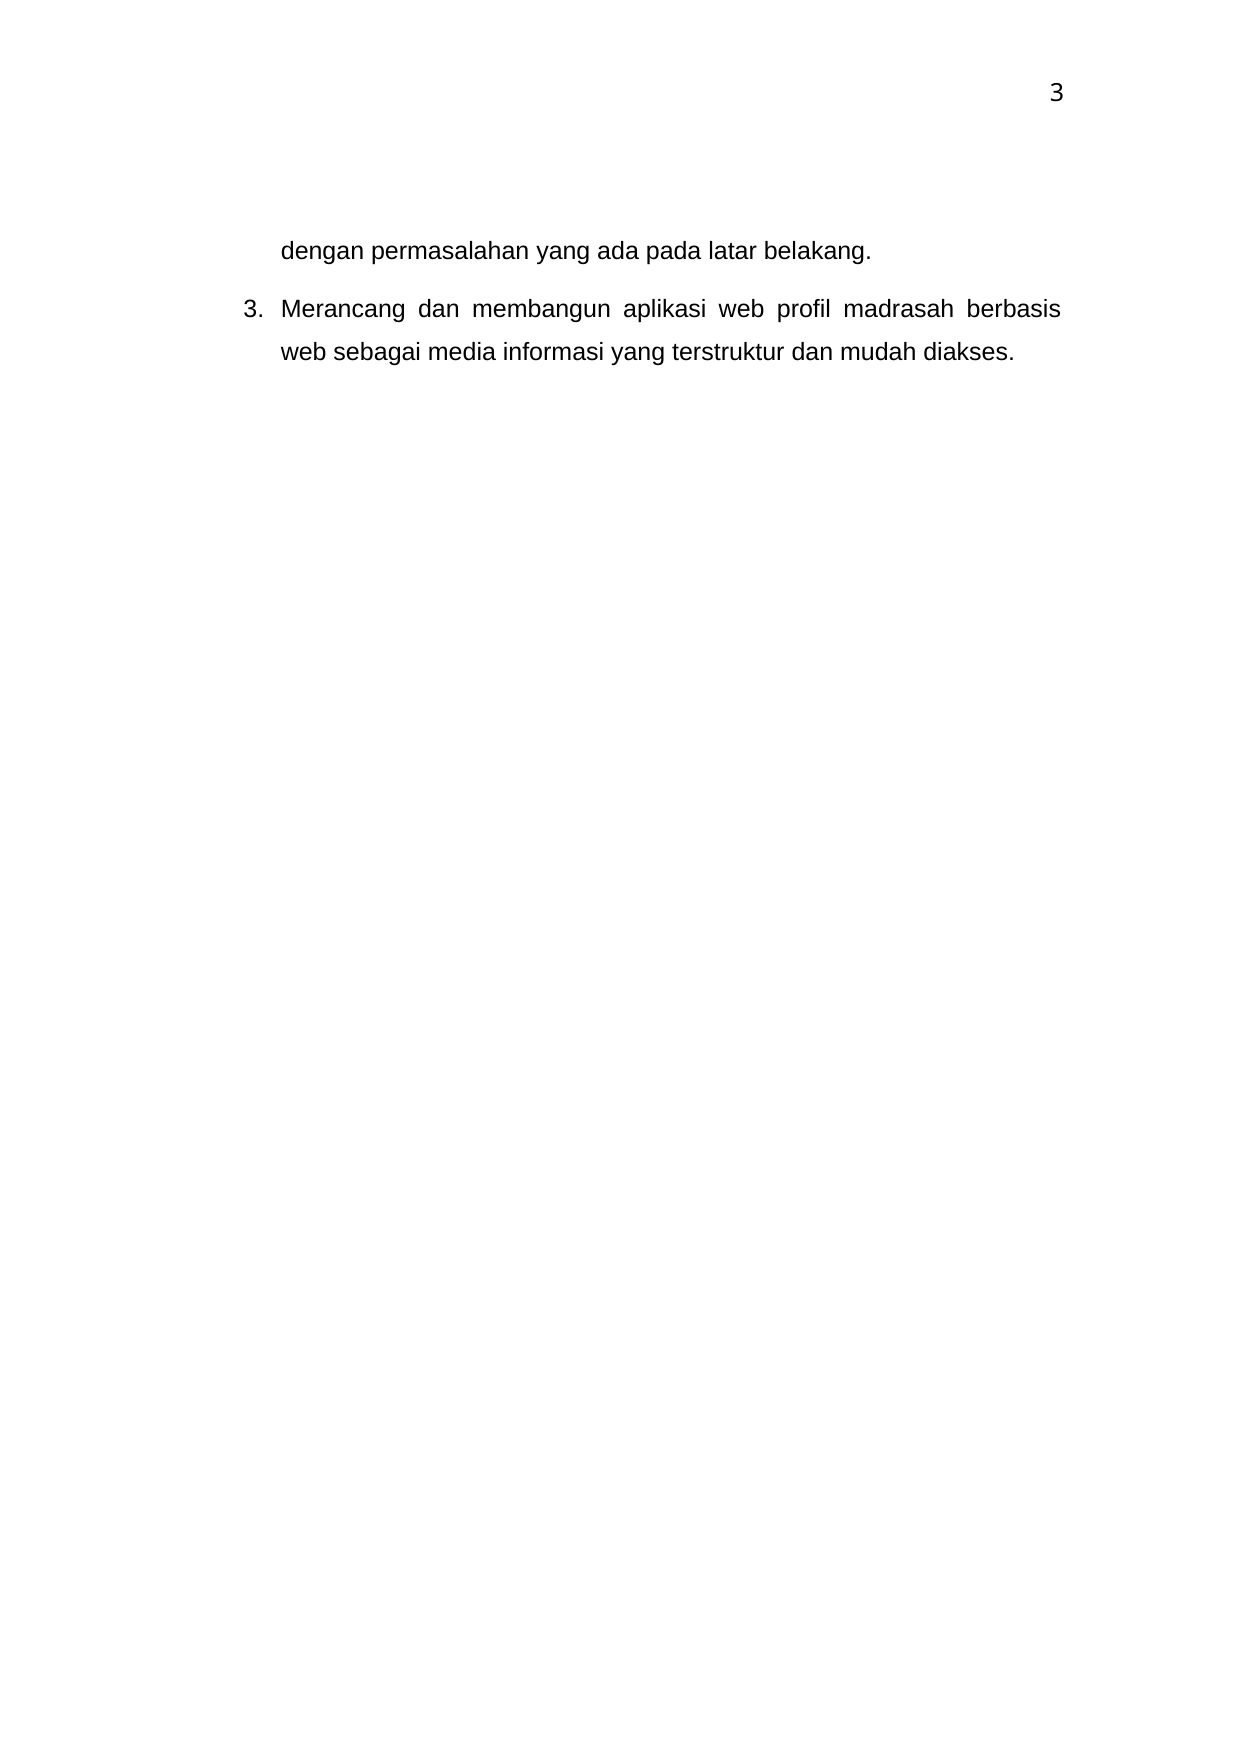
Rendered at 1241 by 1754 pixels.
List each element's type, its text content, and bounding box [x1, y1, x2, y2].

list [243, 236, 1063, 265]
list Merancang dan membangun aplikasi web profil madrasah berbasis web sebagai media informasi yang terstruktur dan mudah diakses. [243, 293, 1063, 365]
